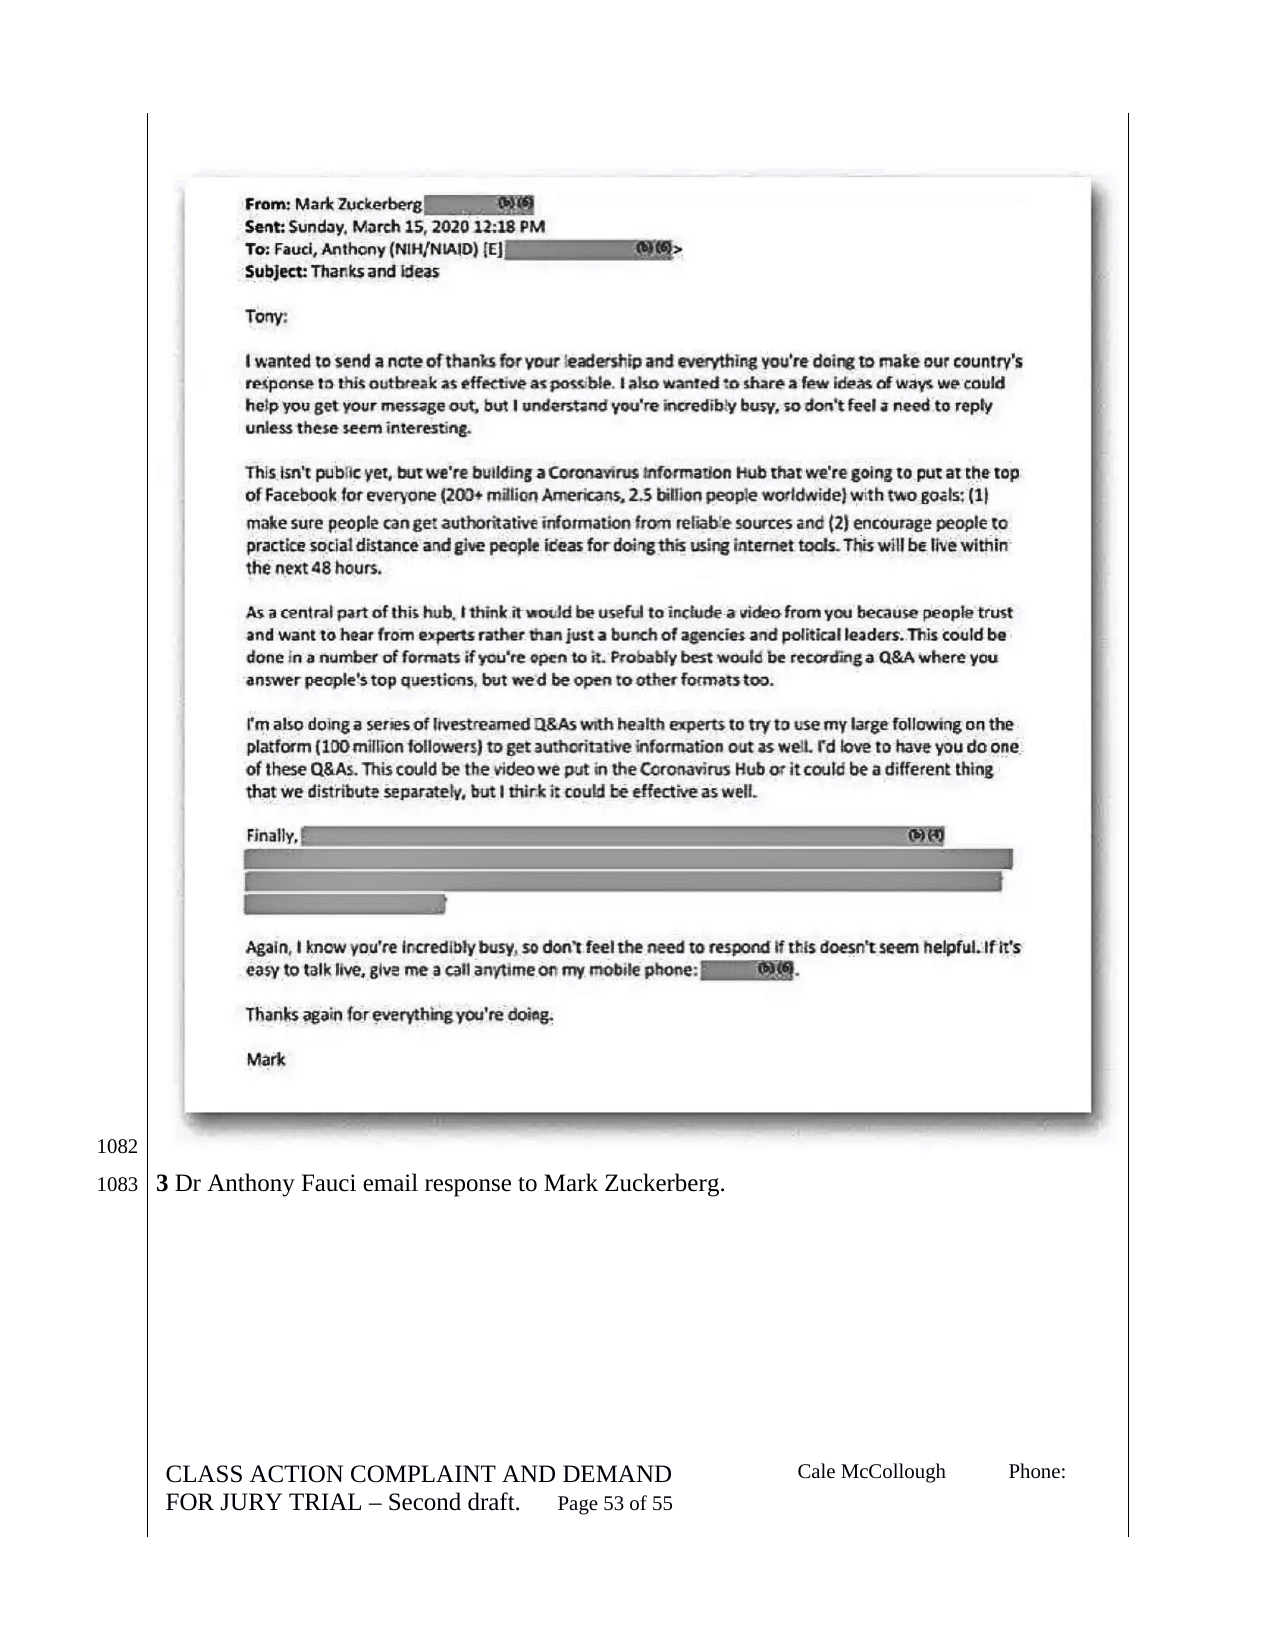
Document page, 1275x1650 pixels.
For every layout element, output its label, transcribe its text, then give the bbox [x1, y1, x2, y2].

text 3 Dr Anthony Fauci email response to Mark Zuckerberg. [156, 1168, 1119, 1197]
picture [155, 112, 1120, 1154]
